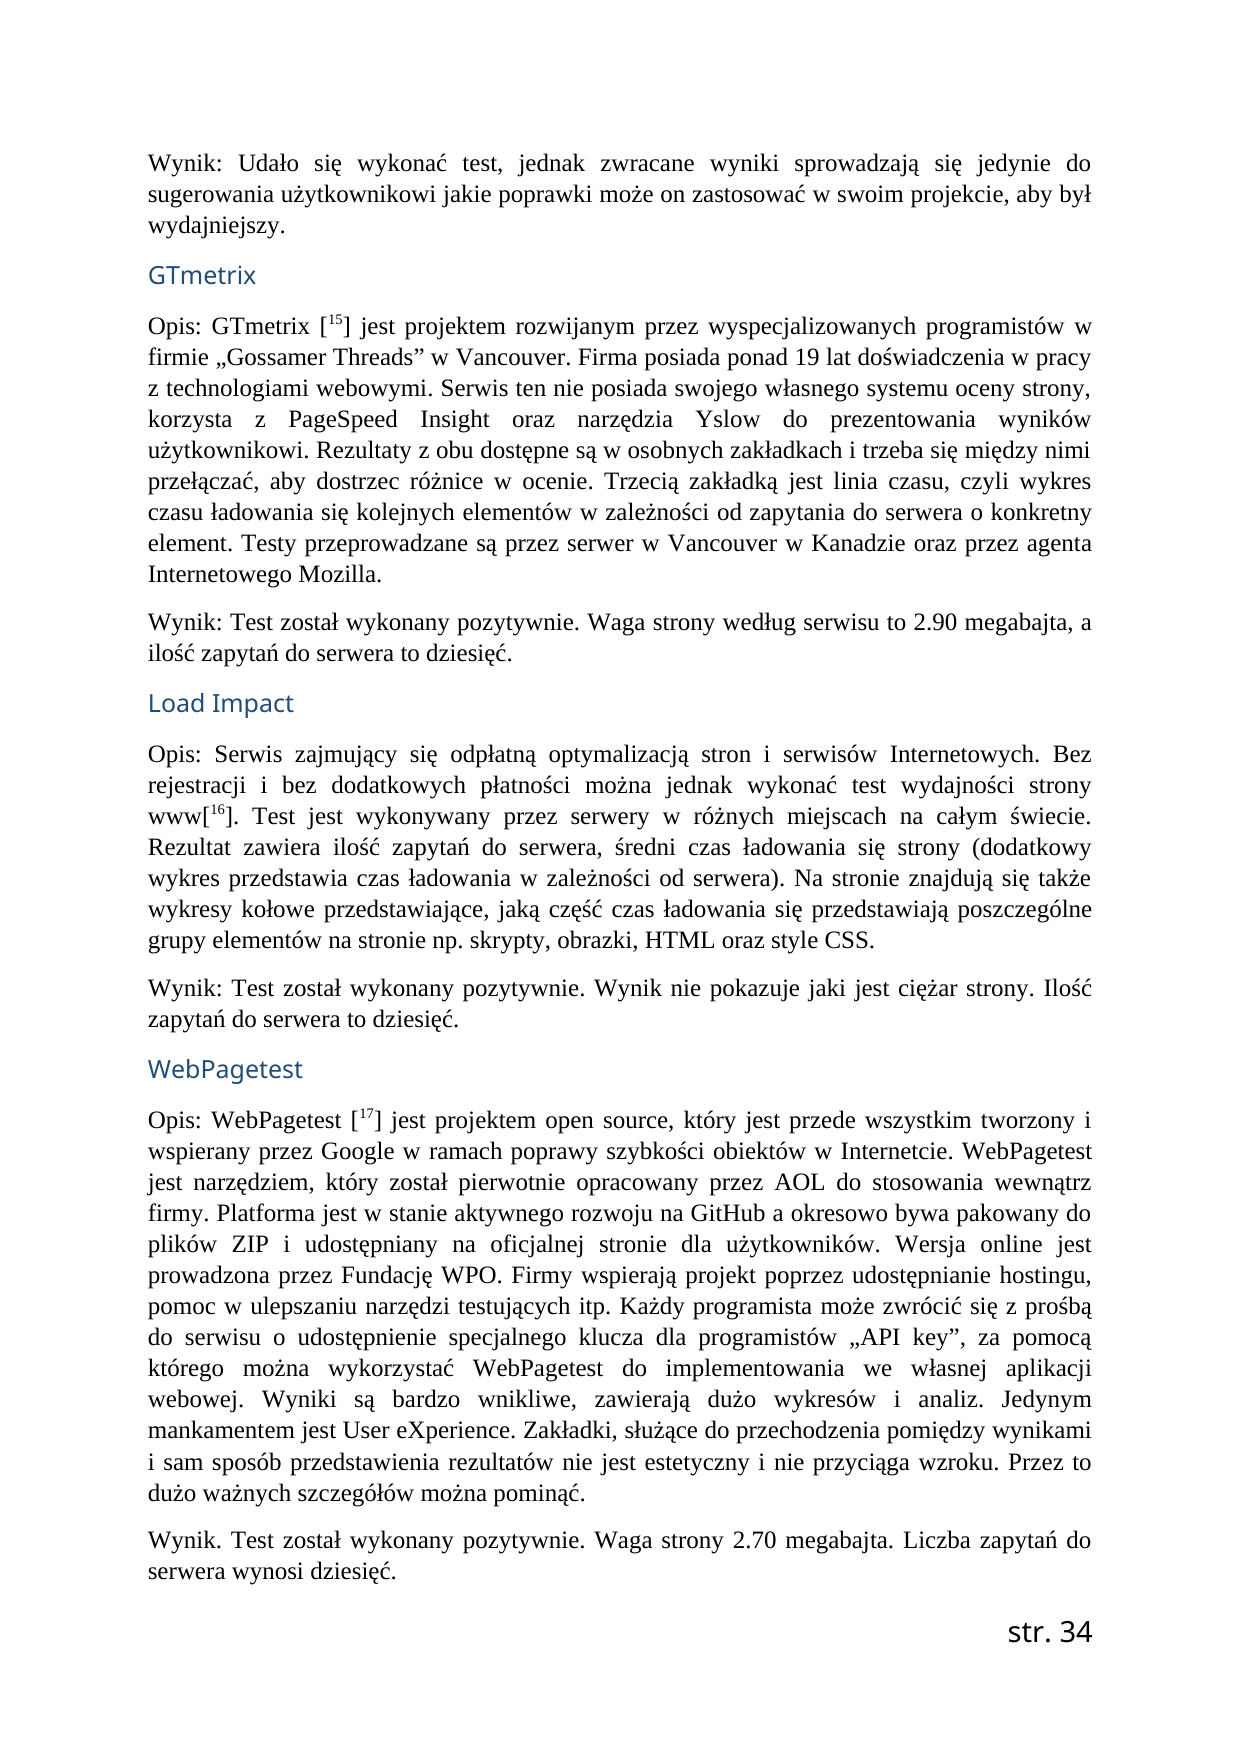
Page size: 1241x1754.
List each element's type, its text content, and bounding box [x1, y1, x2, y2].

text Wynik: Test został wykonany pozytywnie. Wynik nie pokazuje jaki jest ciężar strony. Ilość zapytań do serwera to dziesięć. [148, 973, 1093, 1033]
text GTmetrix [148, 257, 1093, 291]
text Wynik: Test został wykonany pozytywnie. Waga strony według serwisu to 2.90 megabajta, a ilość zapytań do serwera to dziesięć. [148, 607, 1093, 667]
text Opis: GTmetrix [] jest projektem rozwijanym przez wyspecjalizowanych programistów w firmie „Gossamer Threads” w Vancouver. Firma posiada ponad 19 lat doświadczenia w pracy z technologiami webowymi. Serwis ten nie posiada swojego własnego systemu oceny strony, korzysta z PageSpeed Insight oraz narzędzia Yslow do prezentowania wyników użytkownikowi. Rezultaty z obu dostępne są w osobnych zakładkach i trzeba się między nimi przełączać, aby dostrzec różnice w ocenie. Trzecią zakładką jest linia czasu, czyli wykres czasu ładowania się kolejnych elementów w zależności od zapytania do serwera o konkretny element. Testy przeprowadzane są przez serwer w Vancouver w Kanadzie oraz przez agenta Internetowego Mozilla. [148, 311, 1093, 588]
text Opis: WebPagetest [] jest projektem open source, który jest przede wszystkim tworzony i wspierany przez Google w ramach poprawy szybkości obiektów w Internetcie. WebPagetest jest narzędziem, który został pierwotnie opracowany przez AOL do stosowania wewnątrz firmy. Platforma jest w stanie aktywnego rozwoju na GitHub a okresowo bywa pakowany do plików ZIP i udostępniany na oficjalnej stronie dla użytkowników. Wersja online jest prowadzona przez Fundację WPO. Firmy wspierają projekt poprzez udostępnianie hostingu, pomoc w ulepszaniu narzędzi testujących itp. Każdy programista może zwrócić się z prośbą do serwisu o udostępnienie specjalnego klucza dla programistów „API key”, za pomocą którego można wykorzystać WebPagetest do implementowania we własnej aplikacji webowej. Wyniki są bardzo wnikliwe, zawierają dużo wykresów i analiz. Jedynym mankamentem jest User eXperience. Zakładki, służące do przechodzenia pomiędzy wynikami i sam sposób przedstawienia rezultatów nie jest estetyczny i nie przyciąga wzroku. Przez to dużo ważnych szczegółów można pominąć. [148, 1105, 1093, 1506]
text Wynik. Test został wykonany pozytywnie. Waga strony 2.70 megabajta. Liczba zapytań do serwera wynosi dziesięć. [148, 1525, 1093, 1585]
text WebPagetest [148, 1052, 1093, 1086]
text Opis: Serwis zajmujący się odpłatną optymalizacją stron i serwisów Internetowych. Bez rejestracji i bez dodatkowych płatności można jednak wykonać test wydajności strony www[]. Test jest wykonywany przez serwery w różnych miejscach na całym świecie. Rezultat zawiera ilość zapytań do serwera, średni czas ładowania się strony (dodatkowy wykres przedstawia czas ładowania w zależności od serwera). Na stronie znajdują się także wykresy kołowe przedstawiające, jaką część czas ładowania się przedstawiają poszczególne grupy elementów na stronie np. skrypty, obrazki, HTML oraz style CSS. [148, 739, 1093, 954]
text Wynik: Udało się wykonać test, jednak zwracane wyniki sprowadzają się jedynie do sugerowania użytkownikowi jakie poprawki może on zastosować w swoim projekcie, aby był wydajniejszy. [148, 148, 1093, 238]
text Load Impact [148, 686, 1093, 720]
